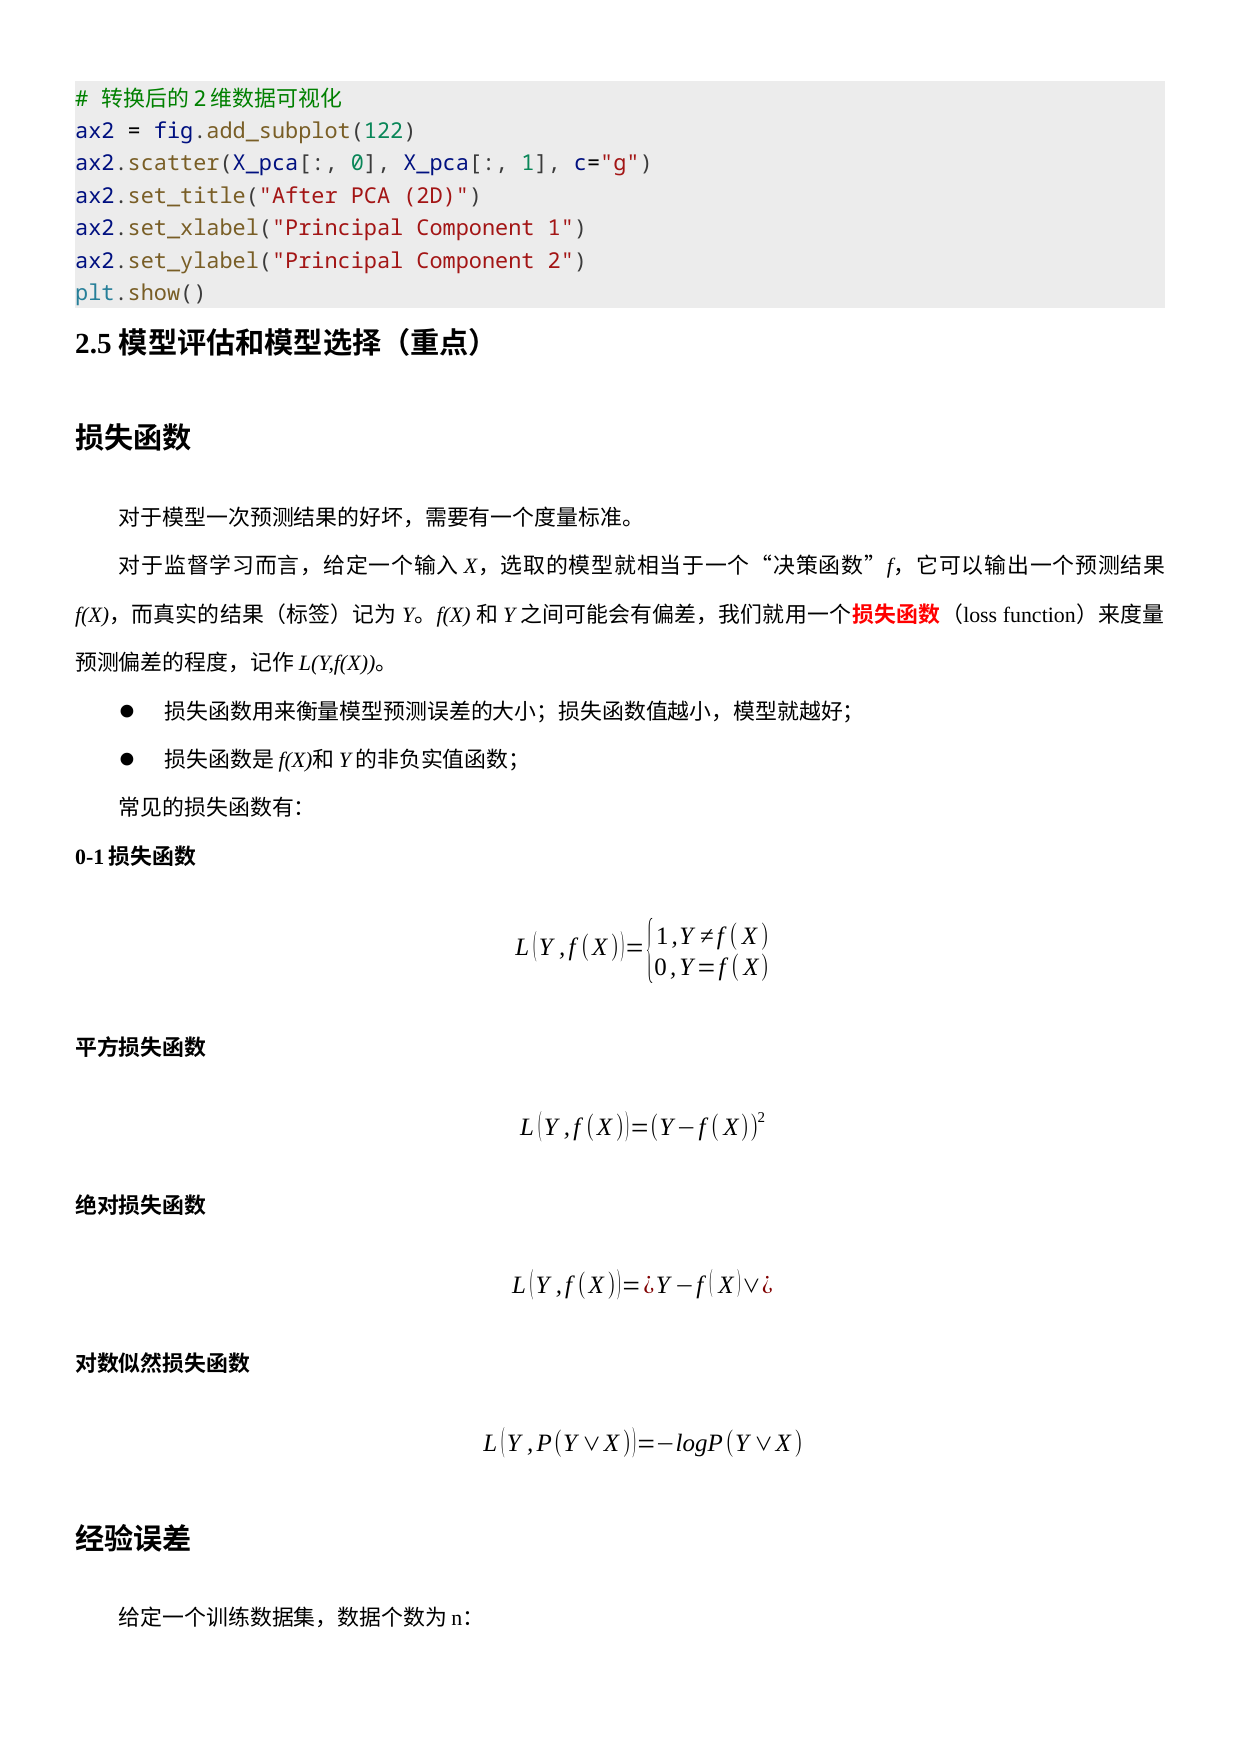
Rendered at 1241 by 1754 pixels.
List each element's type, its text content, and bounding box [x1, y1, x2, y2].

text ax2.set_title("After PCA (2D)") [75, 178, 1165, 211]
list 损失函数是f(X)和Y的非负实值函数； [119, 742, 1165, 774]
text 给定一个训练数据集，数据个数为n： [75, 1600, 1165, 1632]
text 0-1损失函数 [75, 838, 1165, 871]
text ax2.scatter(X_pca[:, 0], X_pca[:, 1], c="g") [75, 146, 1165, 178]
text plt.show() [75, 276, 1165, 308]
text 经验误差 [75, 1504, 1165, 1569]
text 对于模型一次预测结果的好坏，需要有一个度量标准。 [75, 499, 1165, 532]
list 损失函数用来衡量模型预测误差的大小；损失函数值越小，模型就越好； [119, 693, 1165, 726]
text ax2.set_ylabel("Principal Component 2") [75, 243, 1165, 276]
text 损失函数 [75, 404, 1165, 469]
text 模型评估和模型选择（重点） [75, 308, 1165, 373]
text 常见的损失函数有： [119, 790, 1165, 822]
text ax2.set_xlabel("Principal Component 1") [75, 211, 1165, 243]
text 对数似然损失函数 [75, 1346, 1165, 1378]
text 对于监督学习而言，给定一个输入X，选取的模型就相当于一个“决策函数”f，它可以输出一个预测结果f(X)，而真实的结果（标签）记为Y。f(X) 和Y之间可能会有偏差，我们就用一个损失函数（loss function）来度量预测偏差的程度，记作 L(Y,f(X))。 [75, 547, 1165, 677]
text 绝对损失函数 [75, 1188, 1165, 1220]
text # 转换后的2维数据可视化 [75, 81, 1165, 113]
text ax2 = fig.add_subplot(122) [75, 113, 1165, 146]
text 平方损失函数 [75, 1029, 1165, 1062]
